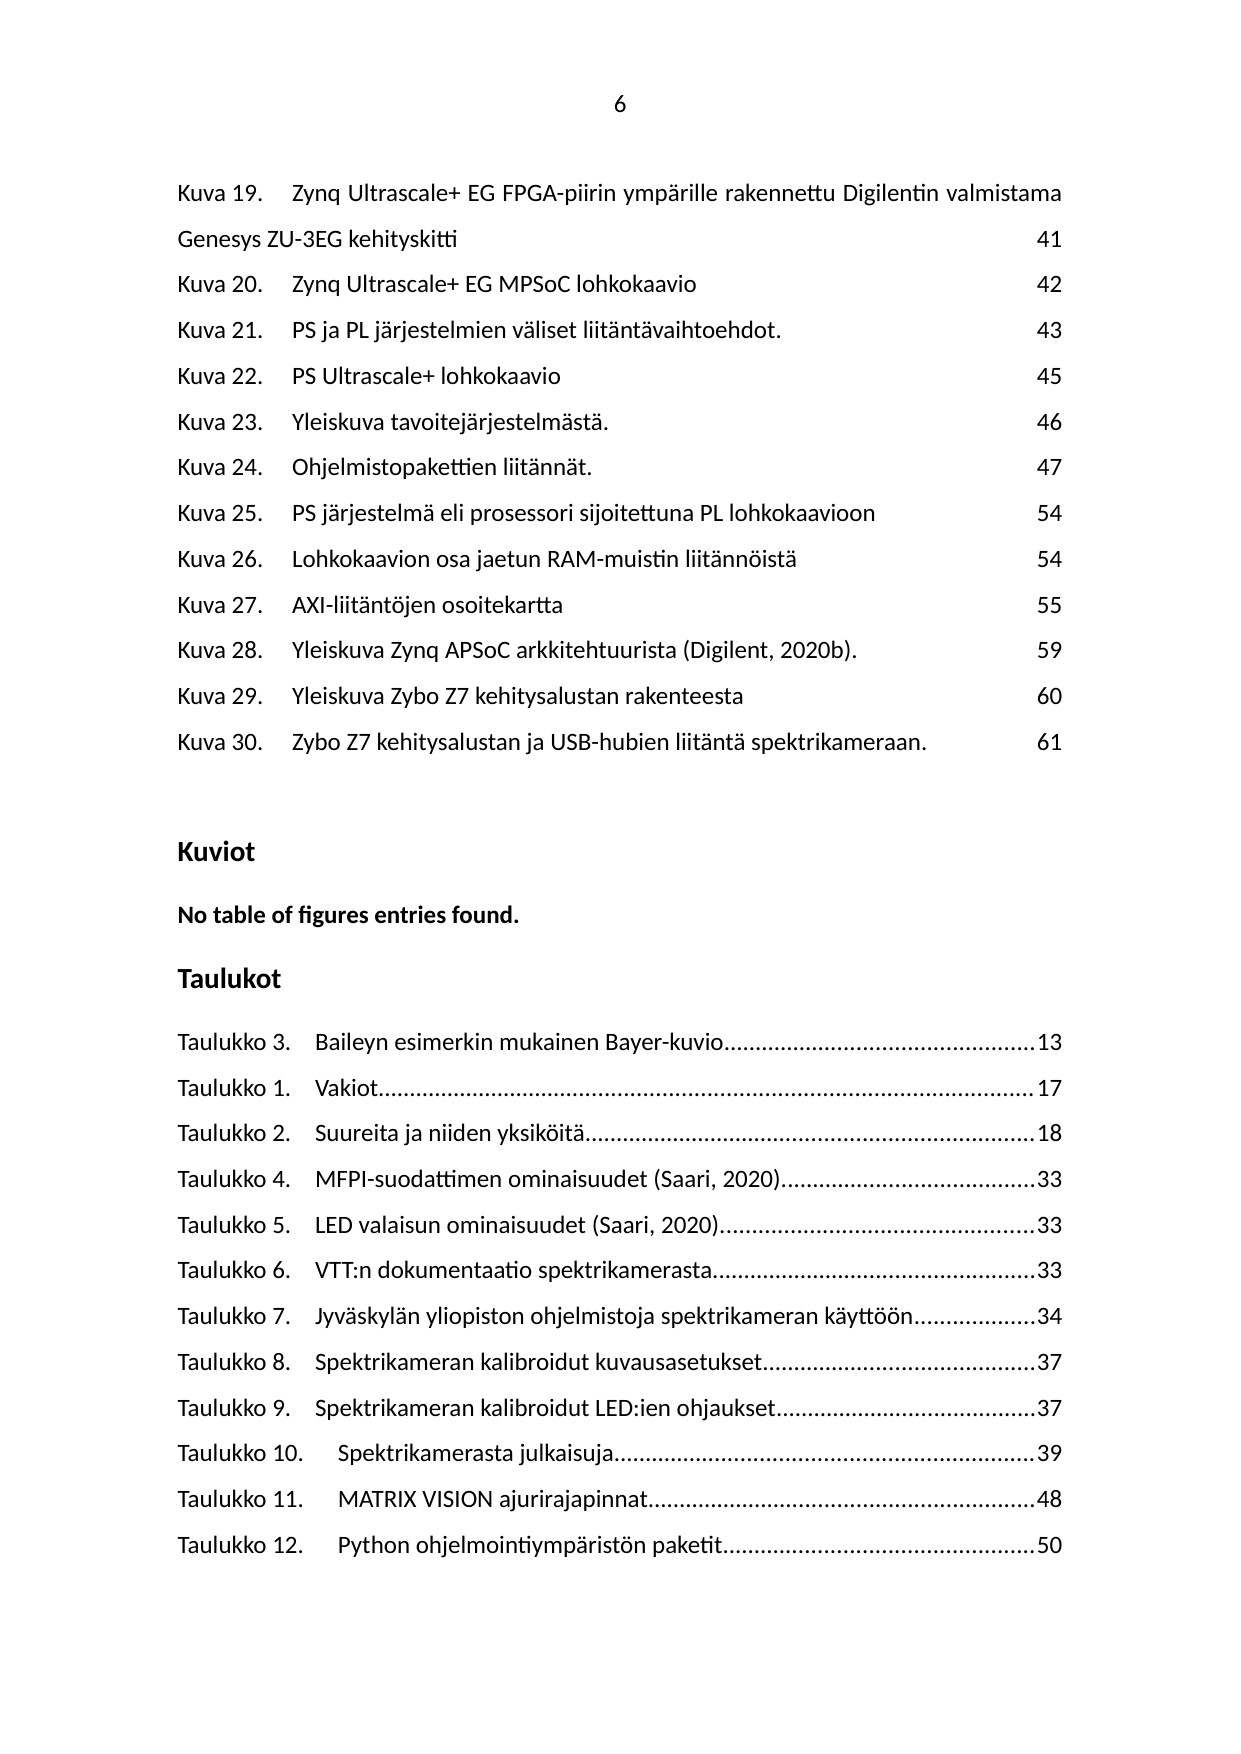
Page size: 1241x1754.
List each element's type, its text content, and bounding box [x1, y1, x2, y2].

text Kuva 26. Lohkokaavion osa jaetun RAM-muistin liitännöistä 54 [177, 543, 1063, 573]
text No table of figures entries found. [177, 899, 1063, 929]
text Taulukko 5. LED valaisun ominaisuudet (Saari, 2020). 33 [177, 1209, 1063, 1239]
text Kuva 23. Yleiskuva tavoitejärjestelmästä. 46 [177, 406, 1063, 436]
text Kuva 30. Zybo Z7 kehitysalustan ja USB-hubien liitäntä spektrikameraan. 61 [177, 726, 1063, 756]
text Kuva 25. PS järjestelmä eli prosessori sijoitettuna PL lohkokaavioon 54 [177, 497, 1063, 528]
text Kuva 22. PS Ultrascale+ lohkokaavio 45 [177, 360, 1063, 391]
text Taulukko 4. MFPI-suodattimen ominaisuudet (Saari, 2020). 33 [177, 1163, 1063, 1194]
subtitle Taulukot [177, 960, 1063, 996]
text Kuva 19. Zynq Ultrascale+ EG FPGA-piirin ympärille rakennettu Digilentin valmistama Genesys ZU-3EG kehityskitti 41 [177, 177, 1063, 253]
text Kuva 29. Yleiskuva Zybo Z7 kehitysalustan rakenteesta 60 [177, 680, 1063, 711]
text Kuva 28. Yleiskuva Zynq APSoC arkkitehtuurista (Digilent, 2020b). 59 [177, 634, 1063, 665]
subtitle Kuviot [177, 833, 1063, 868]
text Taulukko 7. Jyväskylän yliopiston ohjelmistoja spektrikameran käyttöön 34 [177, 1300, 1063, 1331]
text Taulukko 9. Spektrikameran kalibroidut LED:ien ohjaukset 37 [177, 1392, 1063, 1422]
text Taulukko 3. Baileyn esimerkin mukainen Bayer-kuvio 13 [177, 1026, 1063, 1057]
text Taulukko 12. Python ohjelmointiympäristön paketit 50 [177, 1529, 1063, 1559]
text Taulukko 1. Vakiot 17 [177, 1072, 1063, 1102]
text Taulukko 10. Spektrikamerasta julkaisuja 39 [177, 1438, 1063, 1468]
text Kuva 20. Zynq Ultrascale+ EG MPSoC lohkokaavio 42 [177, 269, 1063, 299]
text Taulukko 2. Suureita ja niiden yksiköitä 18 [177, 1117, 1063, 1148]
text Kuva 21. PS ja PL järjestelmien väliset liitäntävaihtoehdot. 43 [177, 314, 1063, 345]
text Kuva 27. AXI-liitäntöjen osoitekartta 55 [177, 589, 1063, 619]
text Taulukko 11. MATRIX VISION ajurirajapinnat 48 [177, 1483, 1063, 1514]
text Kuva 24. Ohjelmistopakettien liitännät. 47 [177, 452, 1063, 482]
text Taulukko 8. Spektrikameran kalibroidut kuvausasetukset 37 [177, 1346, 1063, 1377]
text Taulukko 6. VTT:n dokumentaatio spektrikamerasta. 33 [177, 1255, 1063, 1285]
